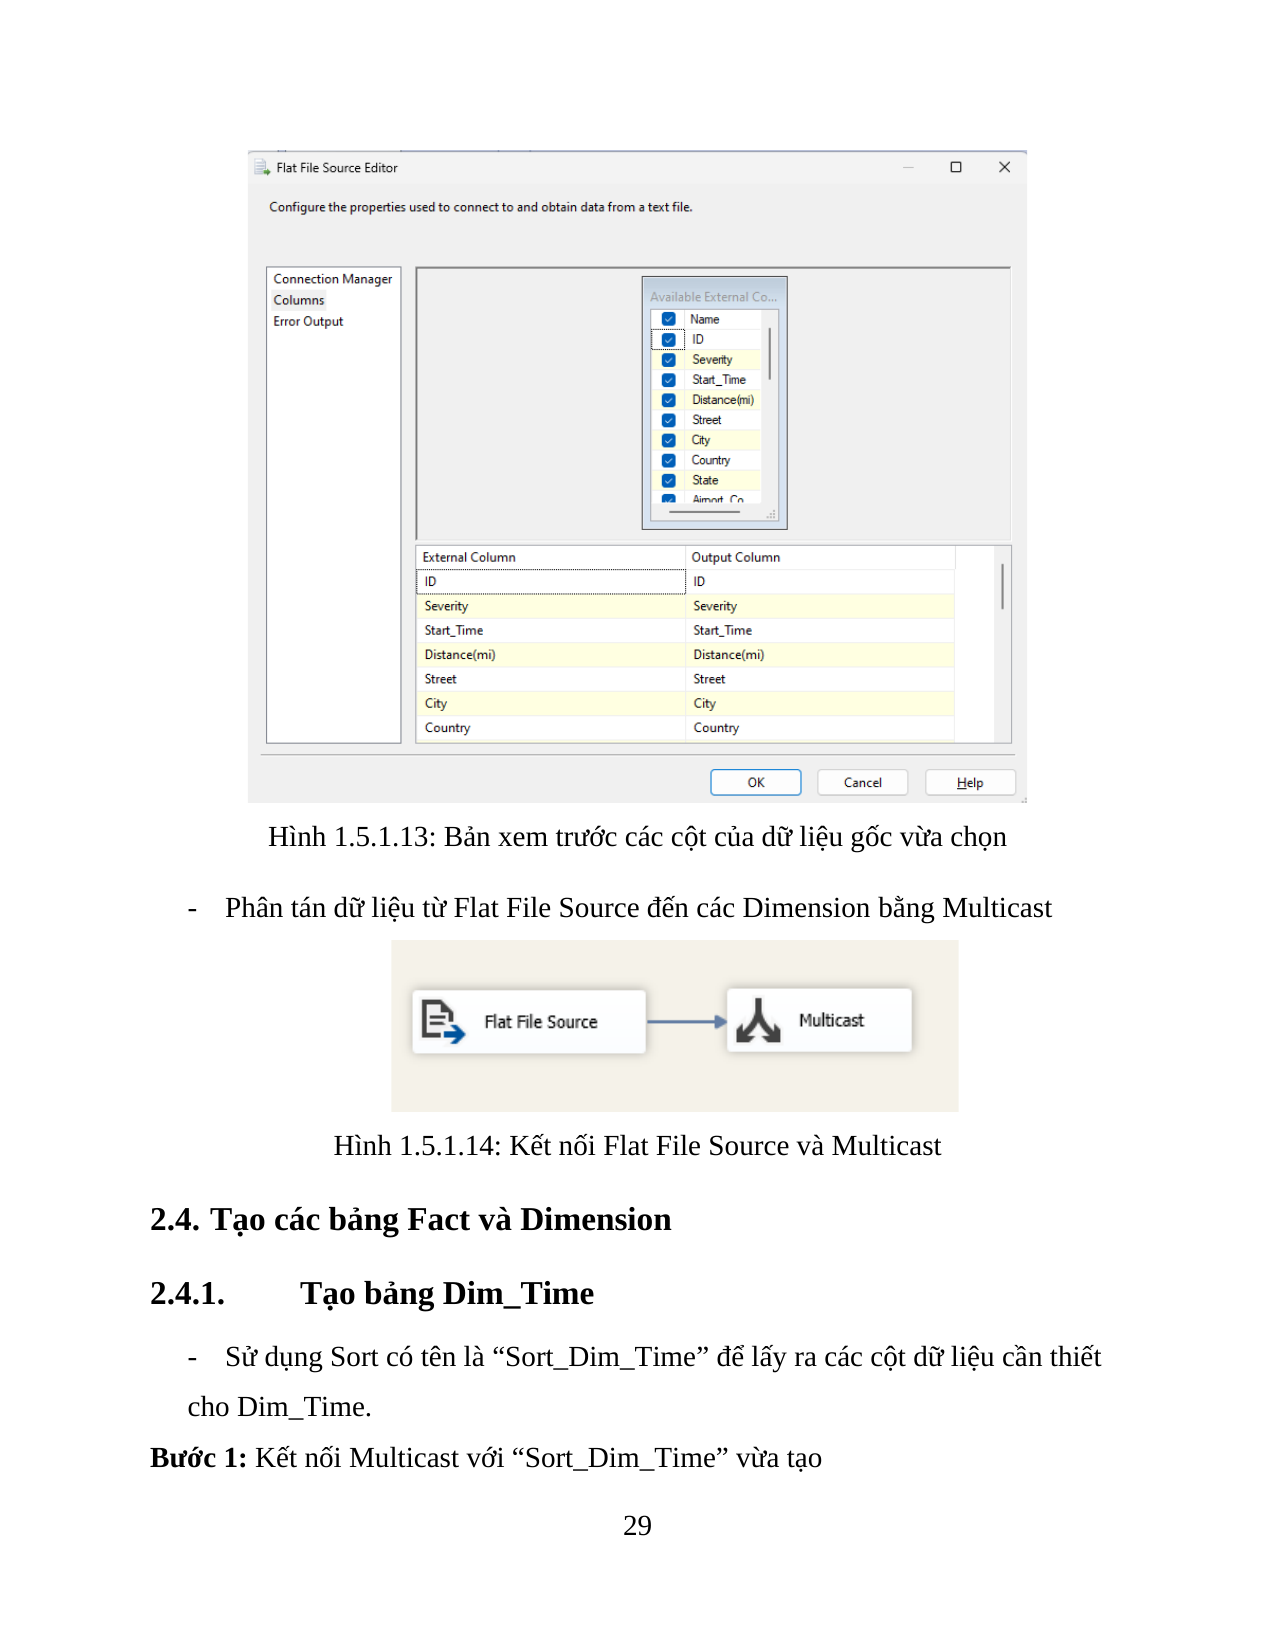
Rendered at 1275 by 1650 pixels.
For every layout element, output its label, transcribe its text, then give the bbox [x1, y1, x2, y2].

text cho Dim_Time. [187, 1389, 1125, 1423]
list Phân tán dữ liệu từ Flat File Source đến các Dimension bằng Multicast [187, 891, 1125, 924]
subtitle Tạo các bảng Fact và Dimension [150, 1199, 1125, 1237]
picture [247, 150, 1028, 803]
text Bước 1: Kết nối Multicast với “Sort_Dim_Time” vừa tạo [150, 1440, 1125, 1473]
picture [391, 940, 959, 1112]
list Sử dụng Sort có tên là “Sort_Dim_Time” để lấy ra các cột dữ liệu cần thiết [187, 1339, 1125, 1373]
subtitle Tạo bảng Dim_Time [150, 1273, 1125, 1312]
